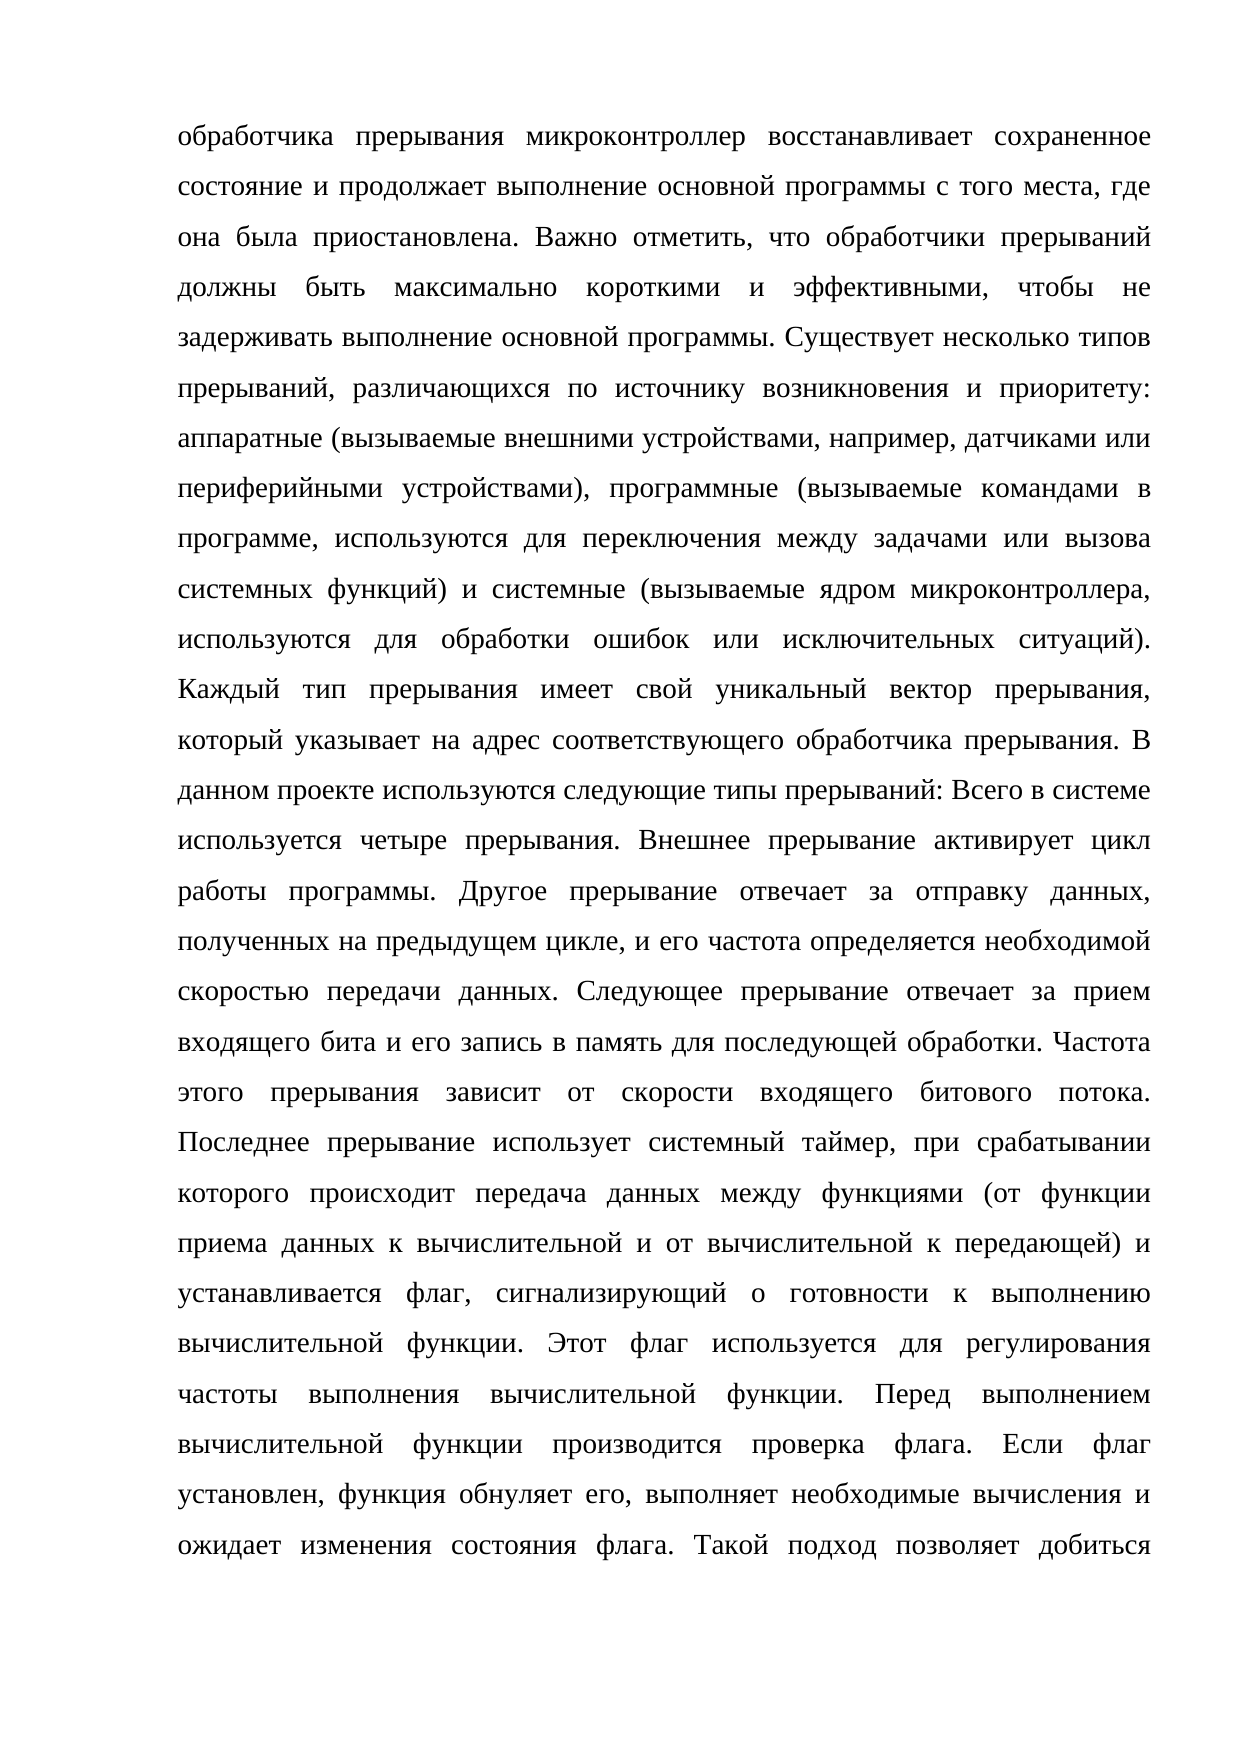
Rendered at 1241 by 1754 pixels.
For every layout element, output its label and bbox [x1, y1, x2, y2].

text [177, 118, 1152, 1560]
